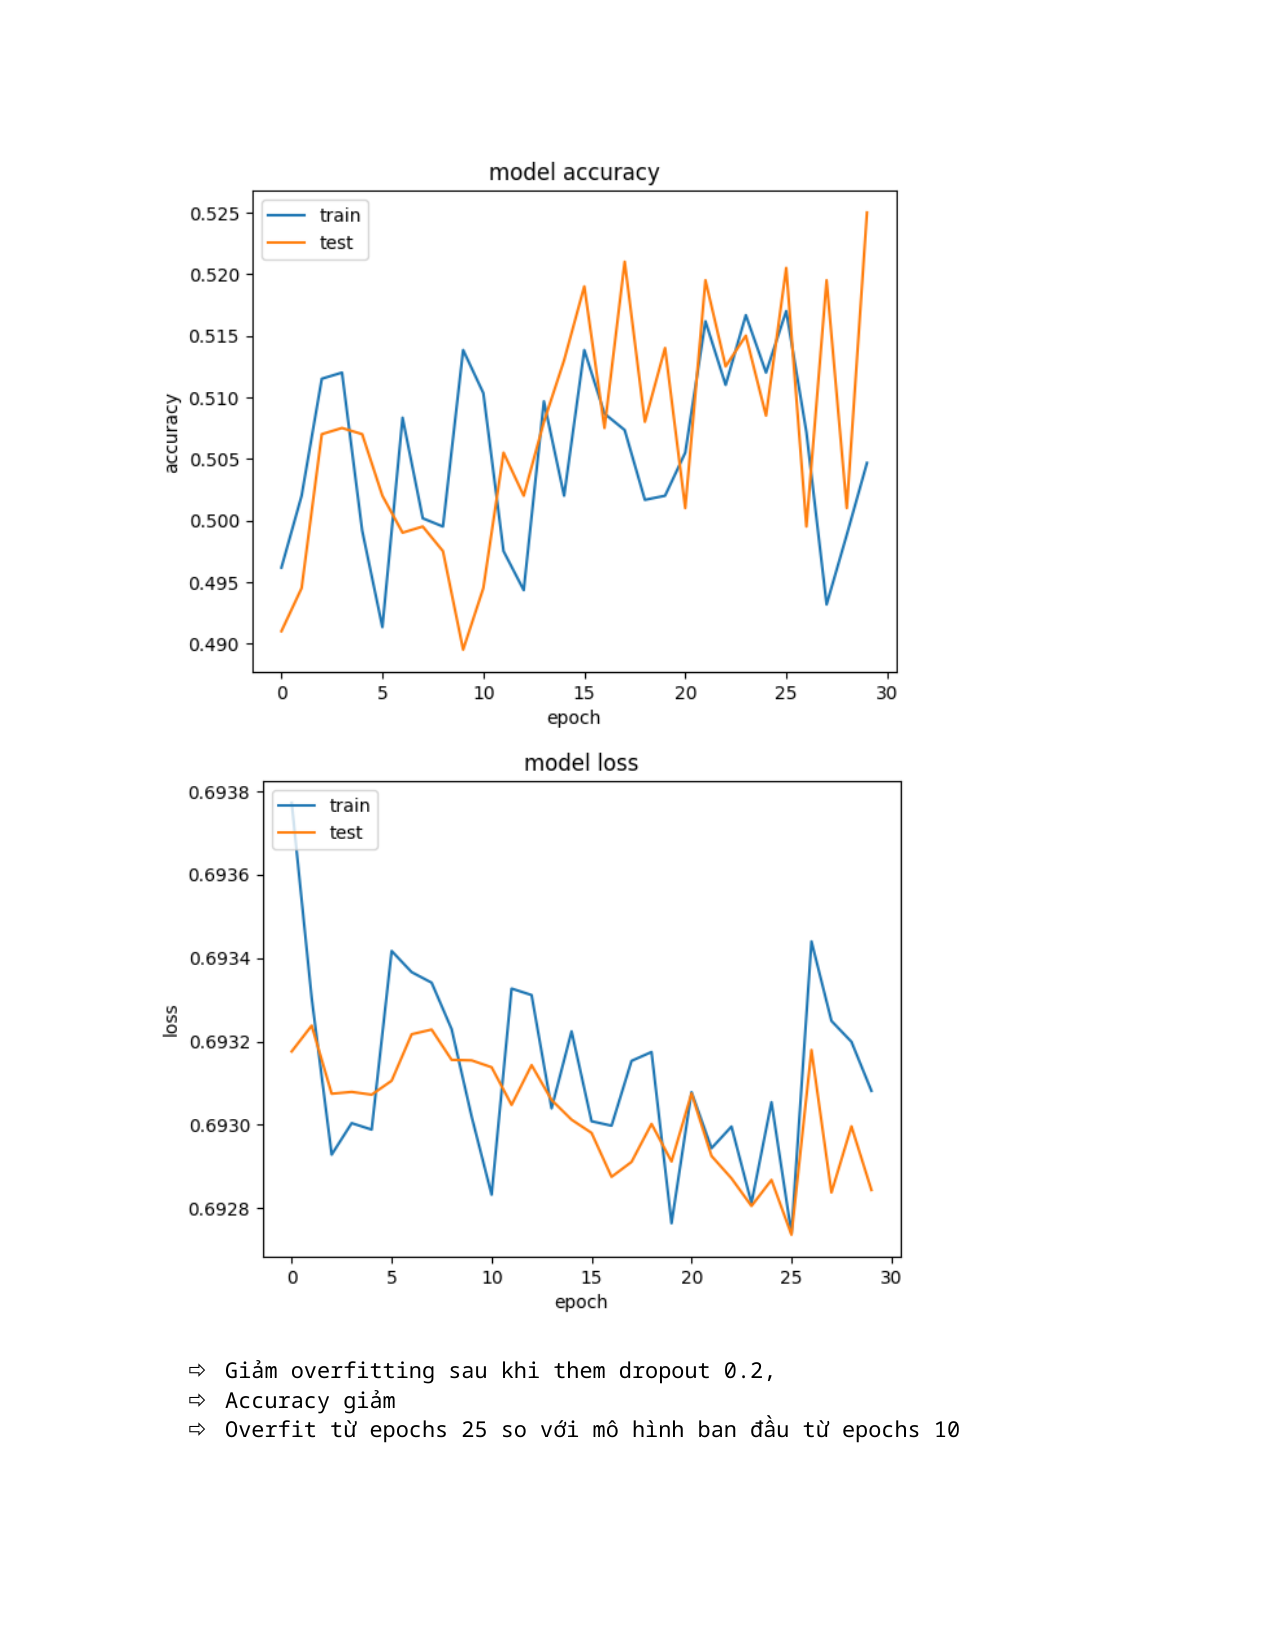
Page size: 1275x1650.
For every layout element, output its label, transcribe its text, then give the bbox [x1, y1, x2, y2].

list Accuracy giảm [187, 1384, 1125, 1414]
list Overfit từ epochs 25 so với mô hình ban đầu từ epochs 10 [187, 1414, 1125, 1444]
list Giảm overfitting sau khi them dropout 0.2, [187, 1355, 1125, 1384]
picture [150, 150, 915, 1325]
